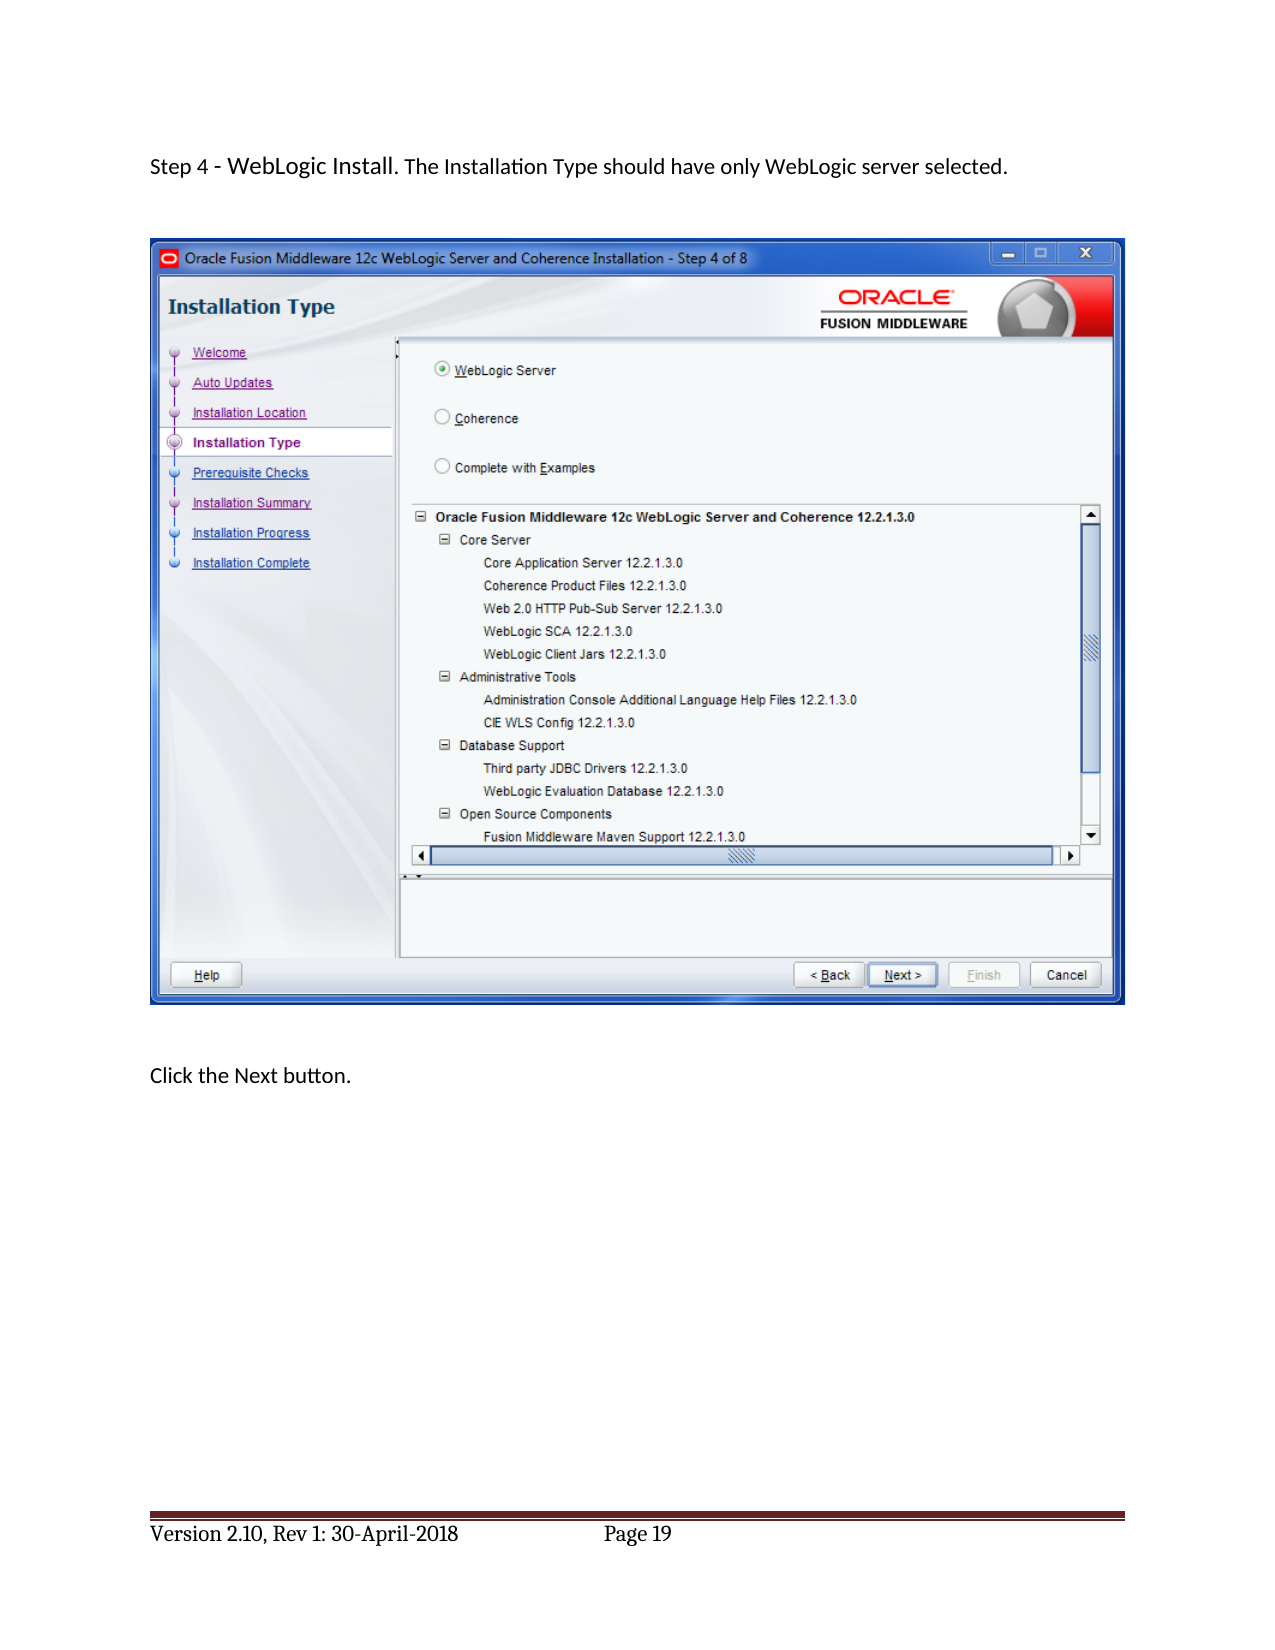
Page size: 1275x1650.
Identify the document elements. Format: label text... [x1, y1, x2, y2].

text Step 4 - WebLogic Install. The Installation Type should have only WebLogic server selected. [150, 150, 1125, 181]
picture [150, 238, 1125, 1005]
text Click the Next button. [150, 1062, 1125, 1089]
